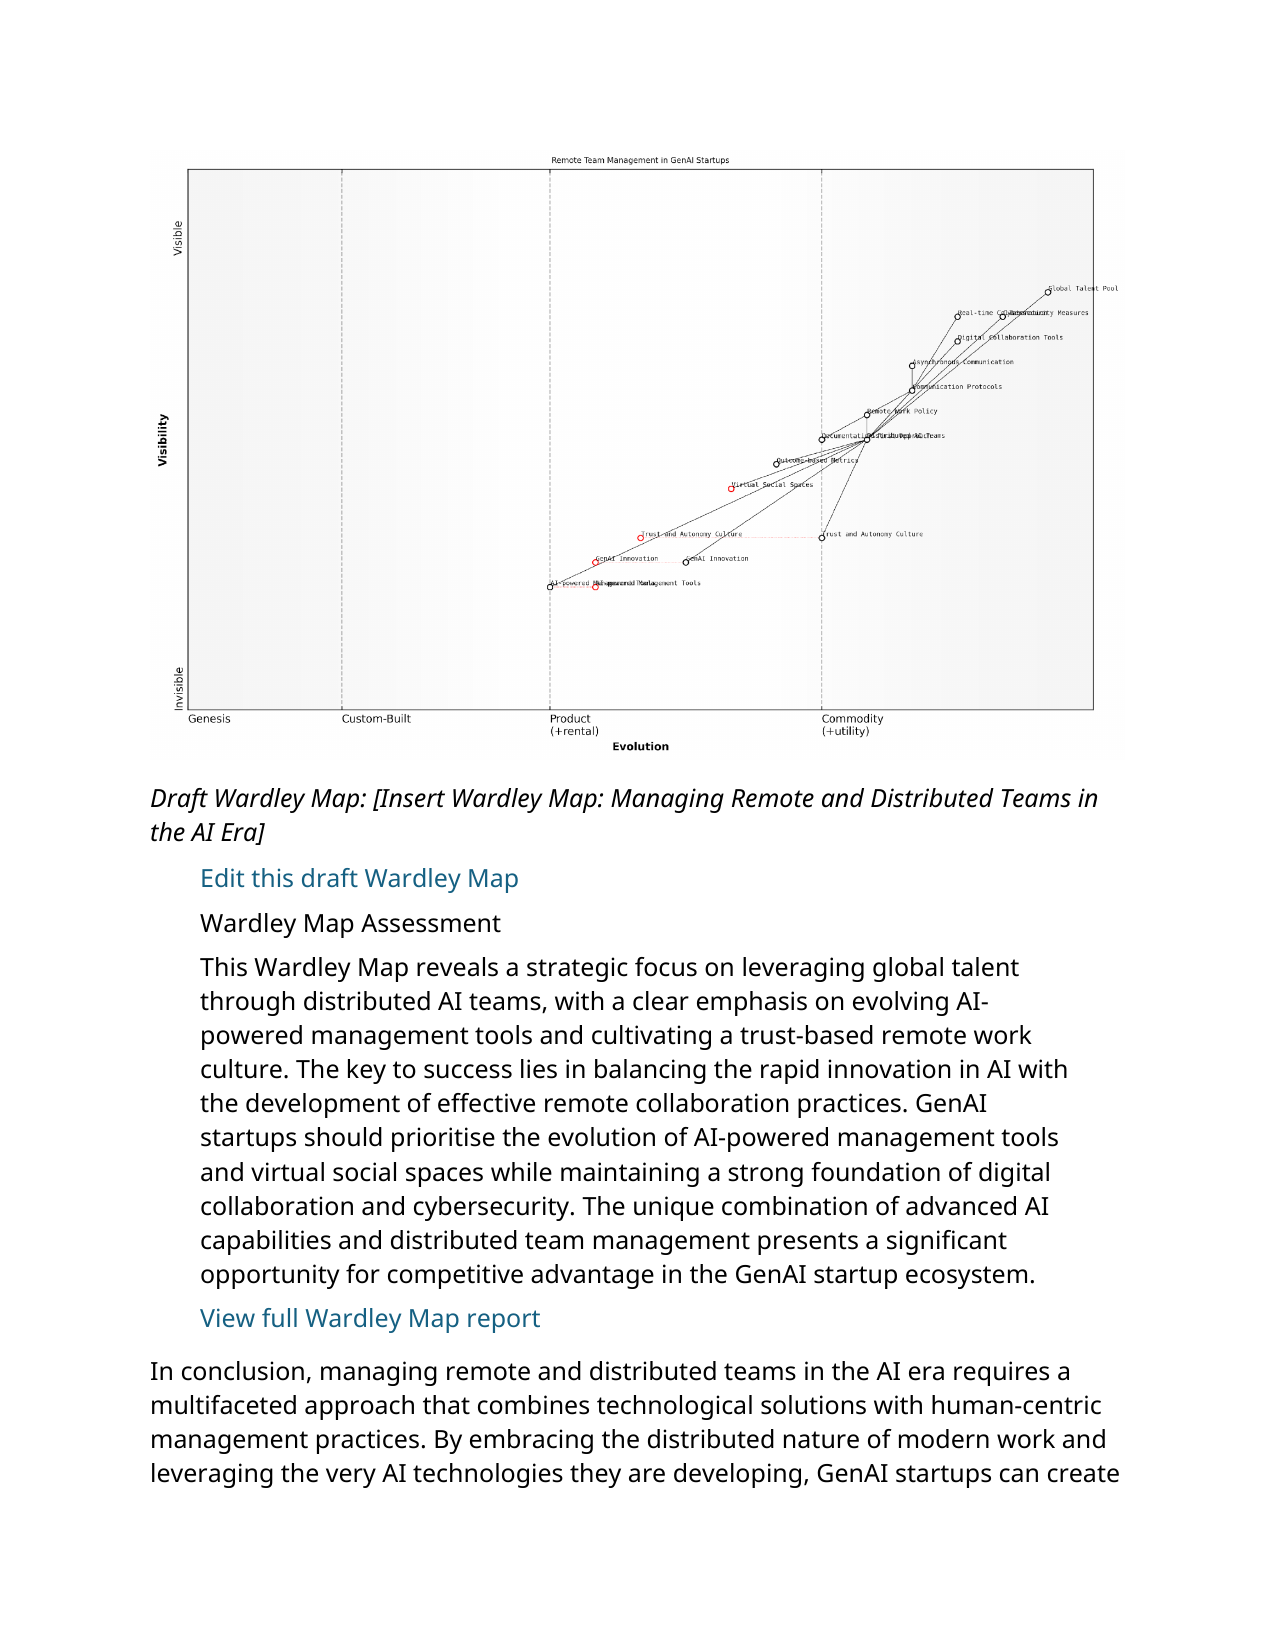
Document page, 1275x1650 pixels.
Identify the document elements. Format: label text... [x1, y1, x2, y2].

text Draft Wardley Map: [Insert Wardley Map: Managing Remote and Distributed Teams in the AI Era] [150, 780, 1125, 848]
text This Wardley Map reveals a strategic focus on leveraging global talent through distributed AI teams, with a clear emphasis on evolving AI-powered management tools and cultivating a trust-based remote work culture. The key to success lies in balancing the rapid innovation in AI with the development of effective remote collaboration practices. GenAI startups should prioritise the evolution of AI-powered management tools and virtual social spaces while maintaining a strong foundation of digital collaboration and cybersecurity. The unique combination of advanced AI capabilities and distributed team management presents a significant opportunity for competitive advantage in the GenAI startup ecosystem. [200, 950, 1075, 1290]
text Wardley Map Assessment [200, 905, 1075, 939]
text View full Wardley Map report [200, 1301, 1075, 1335]
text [150, 1354, 1125, 1490]
text Edit this draft Wardley Map [200, 861, 1075, 895]
picture [150, 150, 1125, 760]
